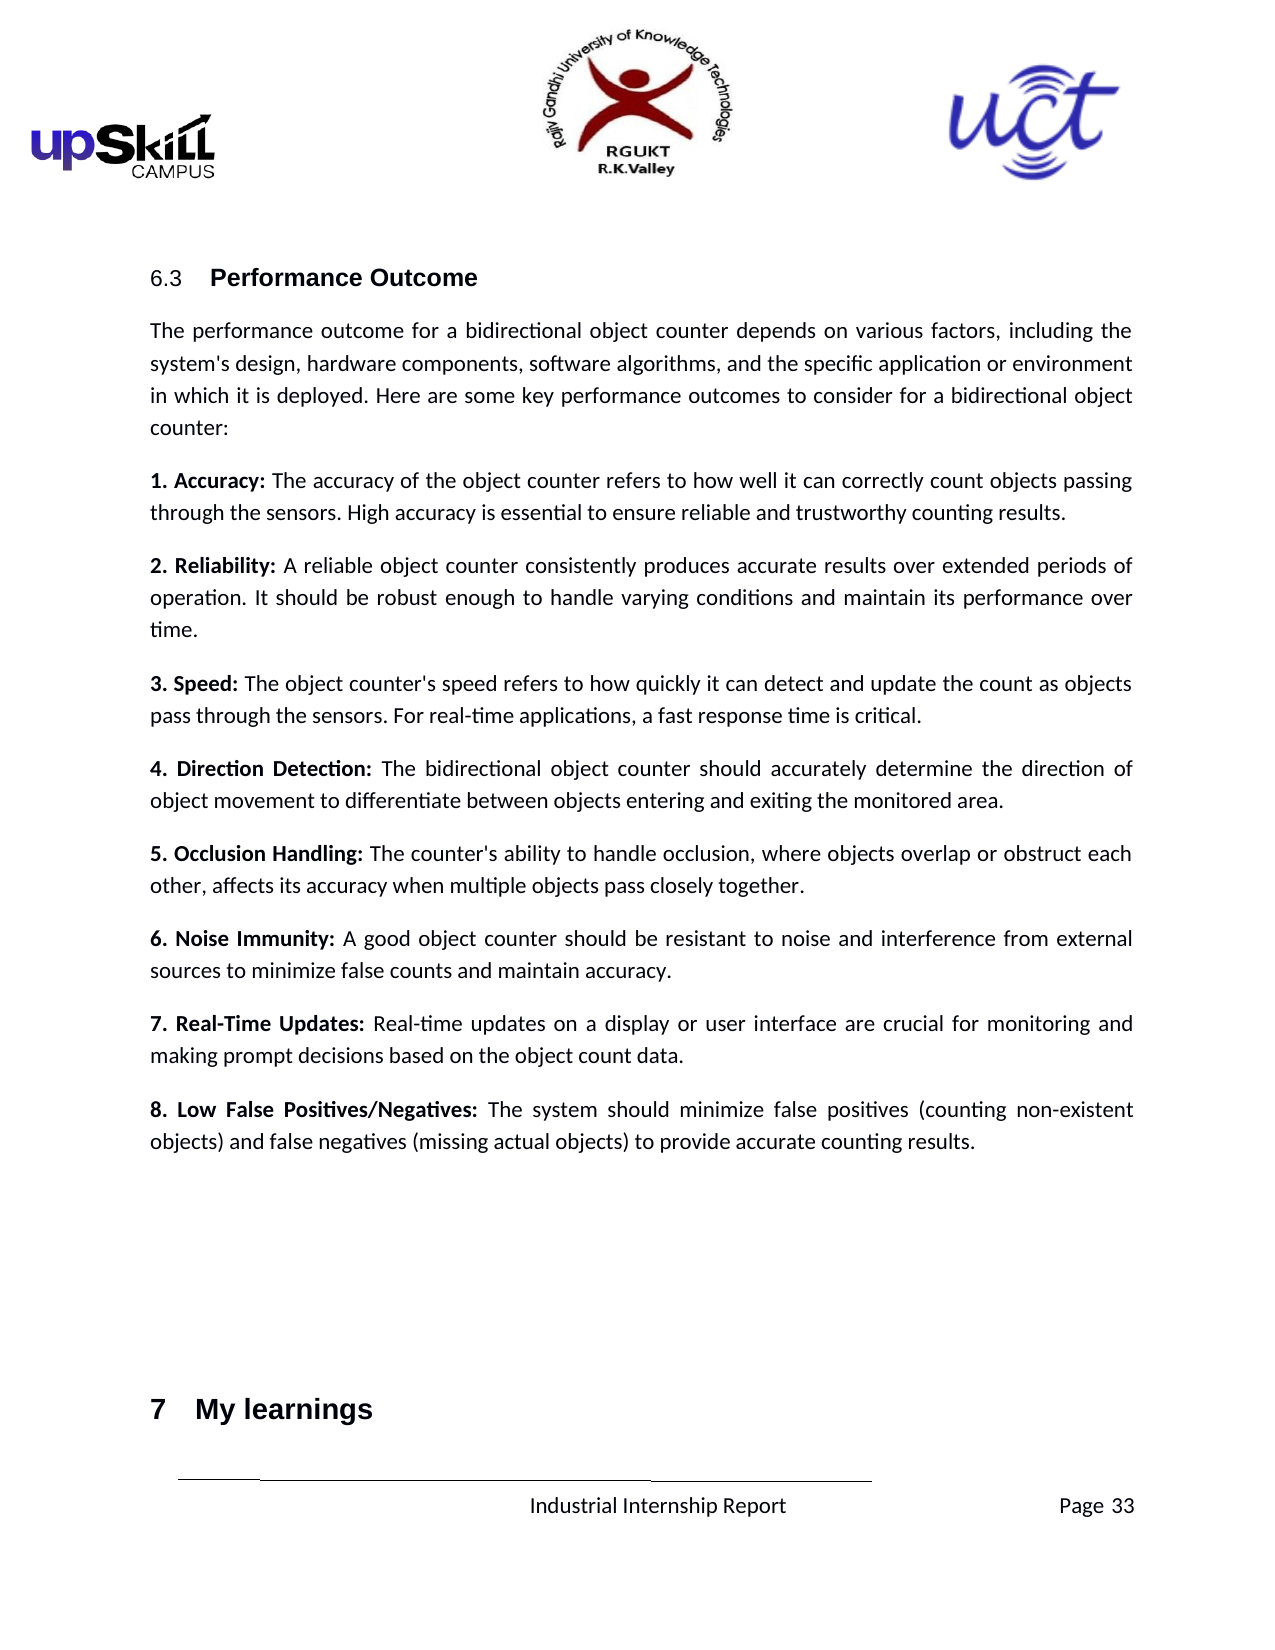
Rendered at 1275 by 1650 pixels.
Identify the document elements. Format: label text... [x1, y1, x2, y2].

text 4. Direction Detection: The bidirectional object counter should accurately determine the direction of object movement to differentiate between objects entering and exiting the monitored area. [150, 754, 1134, 814]
text 7. Real-Time Updates: Real-time updates on a display or user interface are crucial for monitoring and making prompt decisions based on the object count data. [150, 1009, 1134, 1070]
text 1. Accuracy: The accuracy of the object counter refers to how well it can correctly count objects passing through the sensors. High accuracy is essential to ensure reliable and trustworthy counting results. [150, 466, 1134, 526]
picture [946, 56, 1125, 182]
text 3. Speed: The object counter's speed refers to how quickly it can detect and update the count as objects pass through the sensors. For real-time applications, a fast response time is critical. [150, 669, 1134, 729]
picture [0, 101, 246, 182]
text The performance outcome for a bidirectional object counter depends on various factors, including the system's design, hardware components, software algorithms, and the specific application or environment in which it is deployed. Here are some key performance outcomes to consider for a bidirectional object counter: [150, 316, 1134, 441]
text 5. Occlusion Handling: The counter's ability to handle occlusion, where objects overlap or obstruct each other, affects its accuracy when multiple objects pass closely together. [150, 839, 1134, 899]
text 6. Noise Immunity: A good object counter should be resistant to noise and interference from external sources to minimize false counts and maintain accuracy. [150, 924, 1134, 984]
text 2. Reliability: A reliable object counter consistently produces accurate results over extended periods of operation. It should be robust enough to handle varying conditions and maintain its performance over time. [150, 551, 1134, 644]
text 8. Low False Positives/Negatives: The system should minimize false positives (counting non-existent objects) and false negatives (missing actual objects) to provide accurate counting results. [150, 1095, 1134, 1155]
picture [542, 28, 733, 182]
subtitle My learnings [150, 1392, 1134, 1426]
subtitle Performance Outcome [150, 266, 1134, 291]
